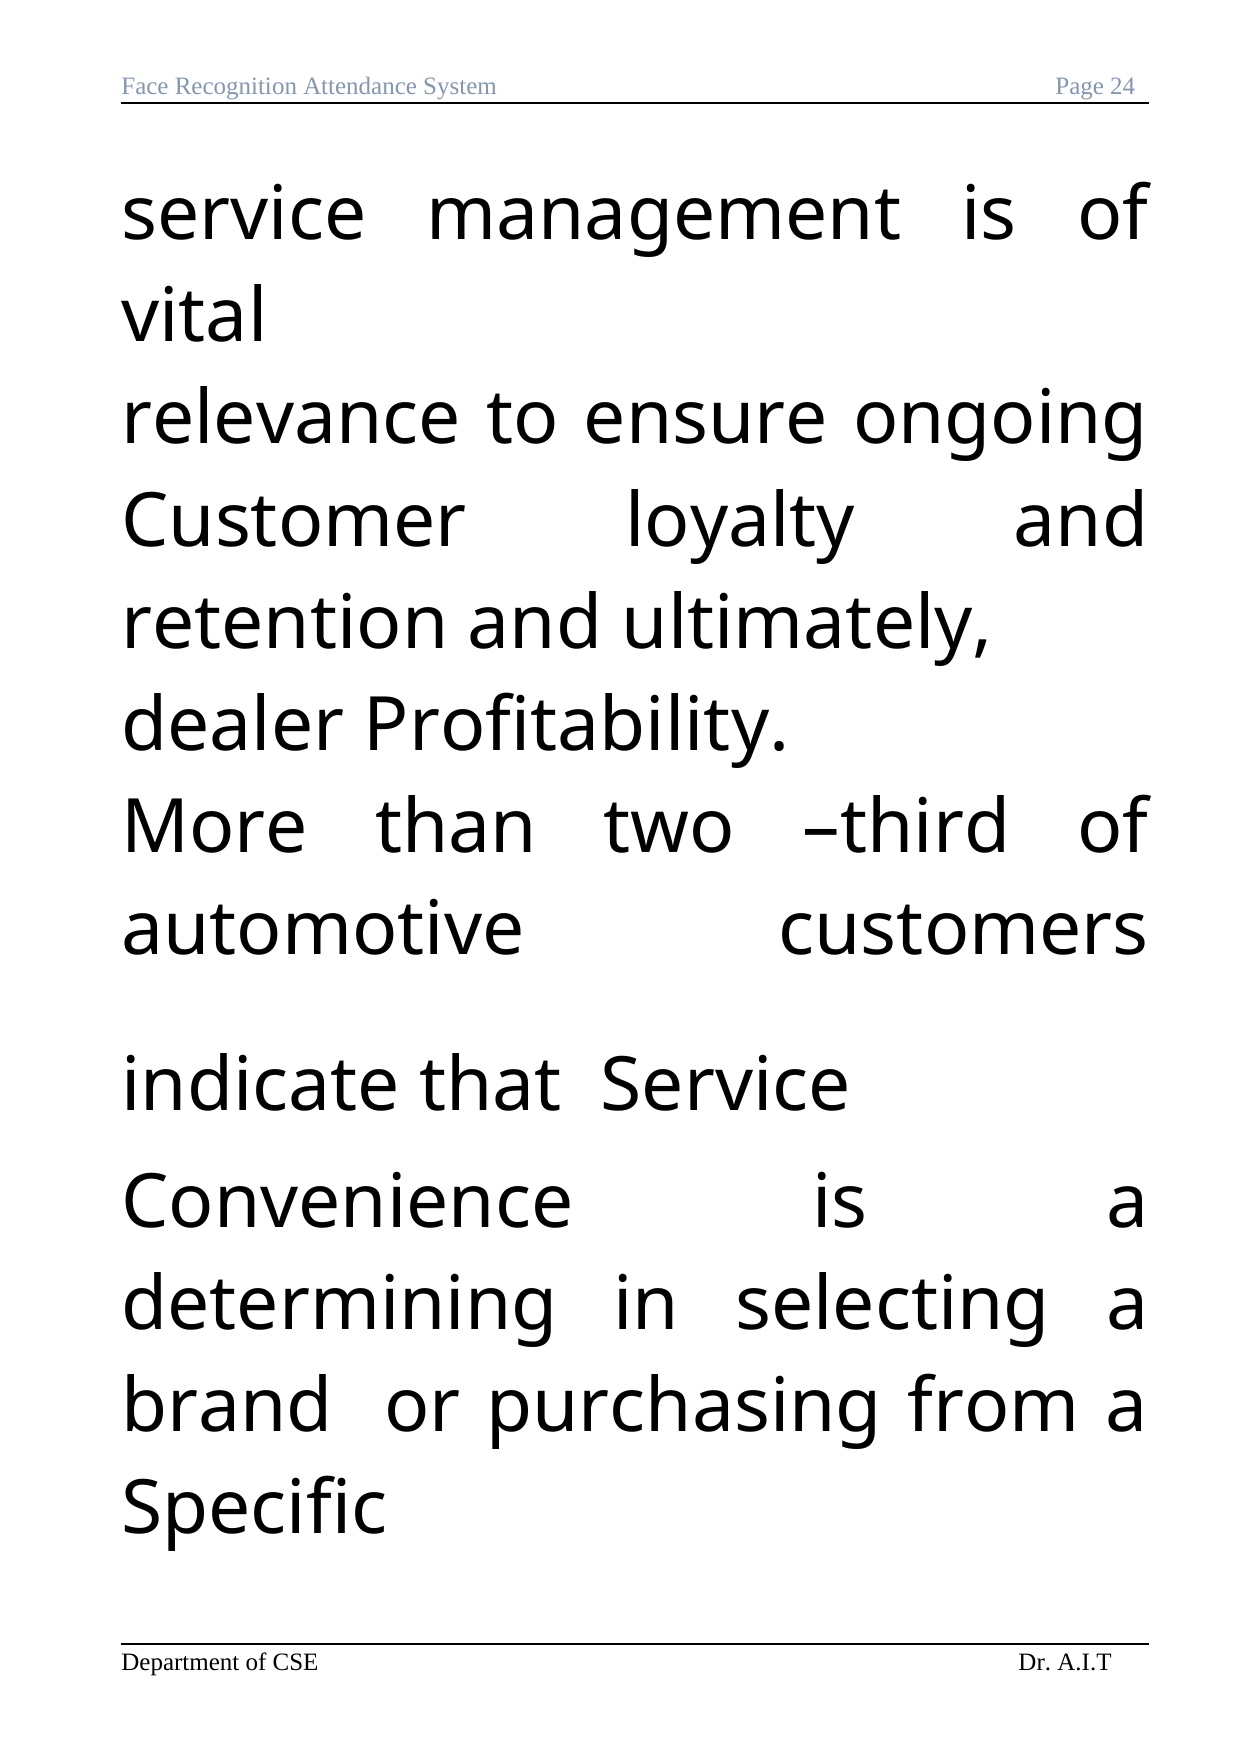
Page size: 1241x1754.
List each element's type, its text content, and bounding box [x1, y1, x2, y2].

text relevance to ensure ongoing Customer loyalty and retention and ultimately, [121, 364, 1149, 670]
text Convenience is a determining in selecting a brand or purchasing from a Specific [121, 1147, 1149, 1556]
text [121, 159, 1149, 364]
text dealer Profitability. [121, 670, 1149, 772]
text More than two –third of automotive customers indicate that Service [121, 772, 1149, 1147]
